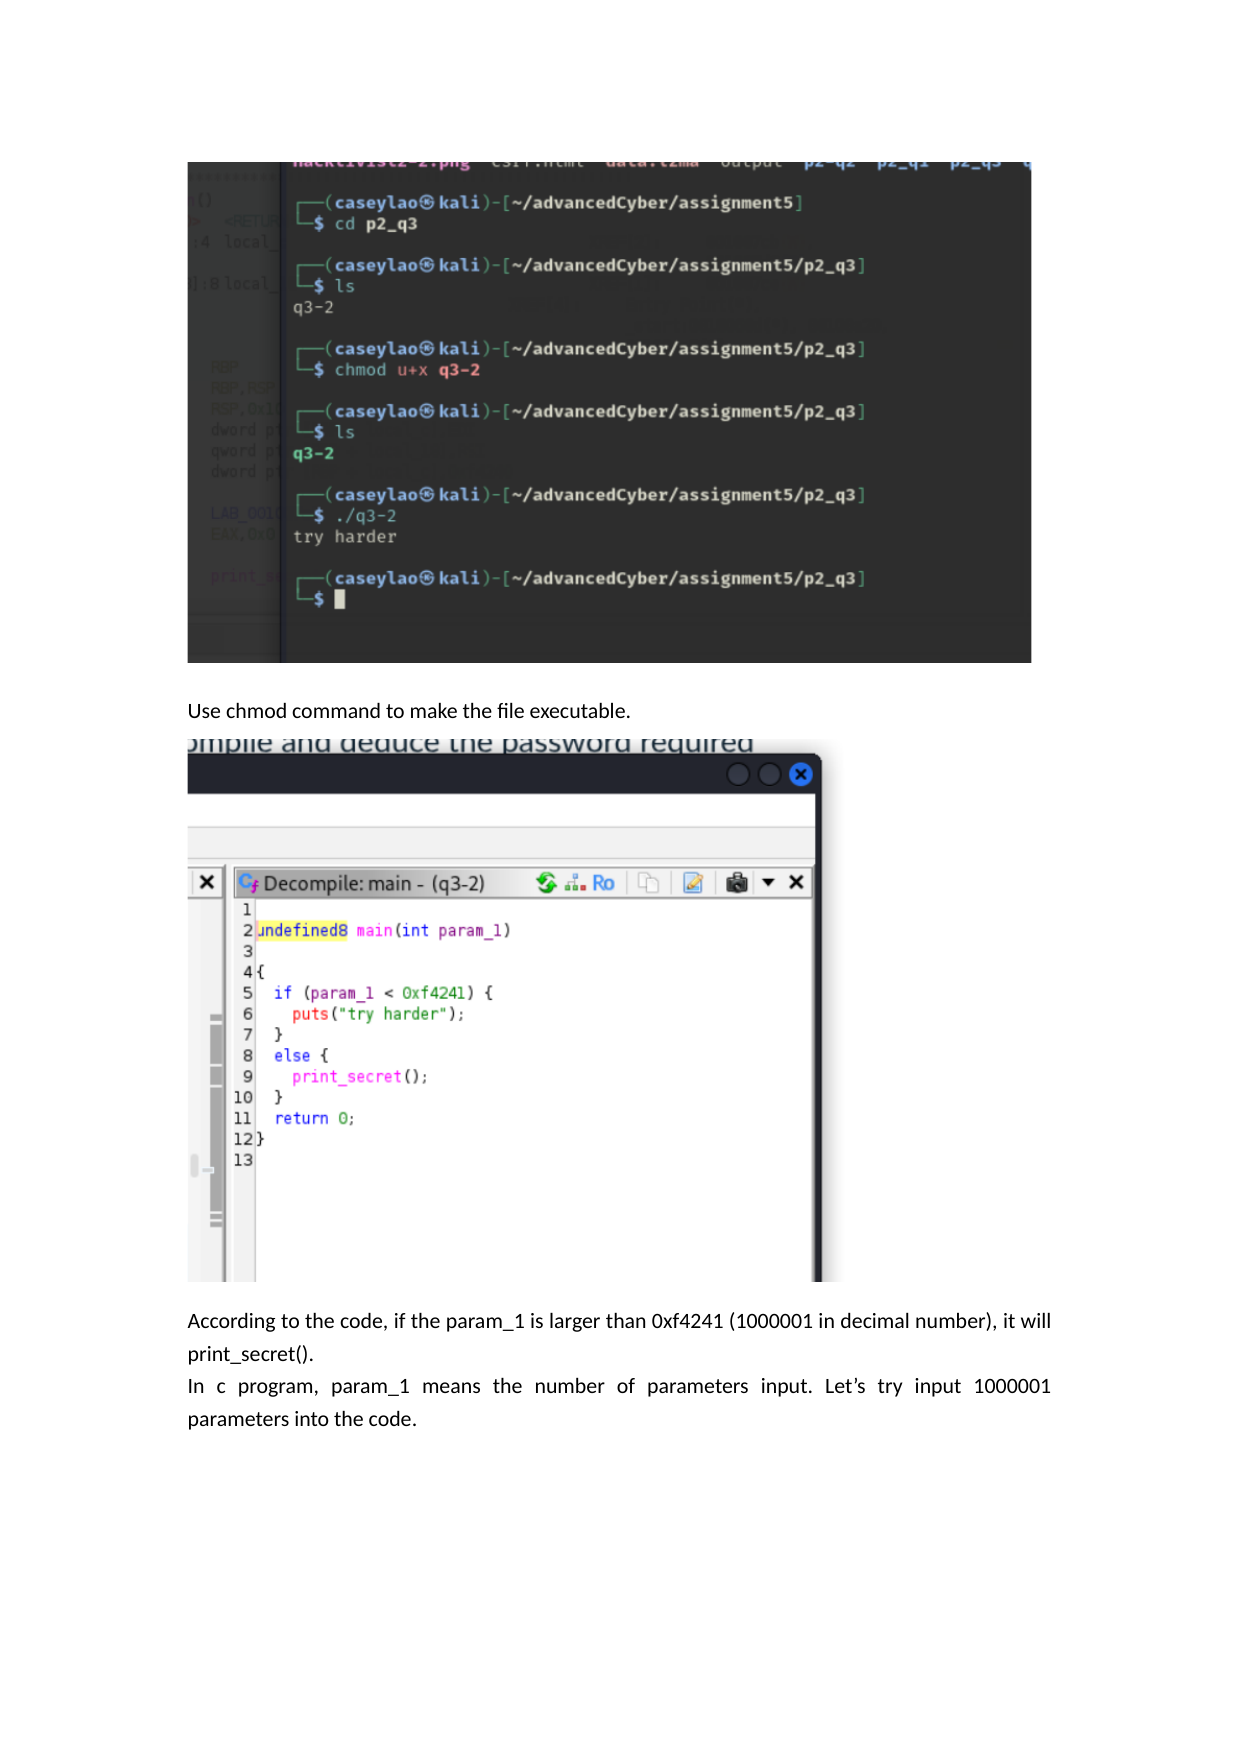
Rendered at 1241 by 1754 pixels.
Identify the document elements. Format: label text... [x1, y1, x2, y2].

text According to the code, if the param_1 is larger than 0xf4241 (1000001 in decimal number), it will print_secret(). [187, 1304, 1053, 1369]
picture [187, 739, 863, 1282]
text Use chmod command to make the file executable. [187, 694, 1053, 727]
picture [187, 162, 1032, 663]
text In c program, param_1 means the number of parameters input. Let’s try input 1000001 parameters into the code. [187, 1369, 1053, 1434]
